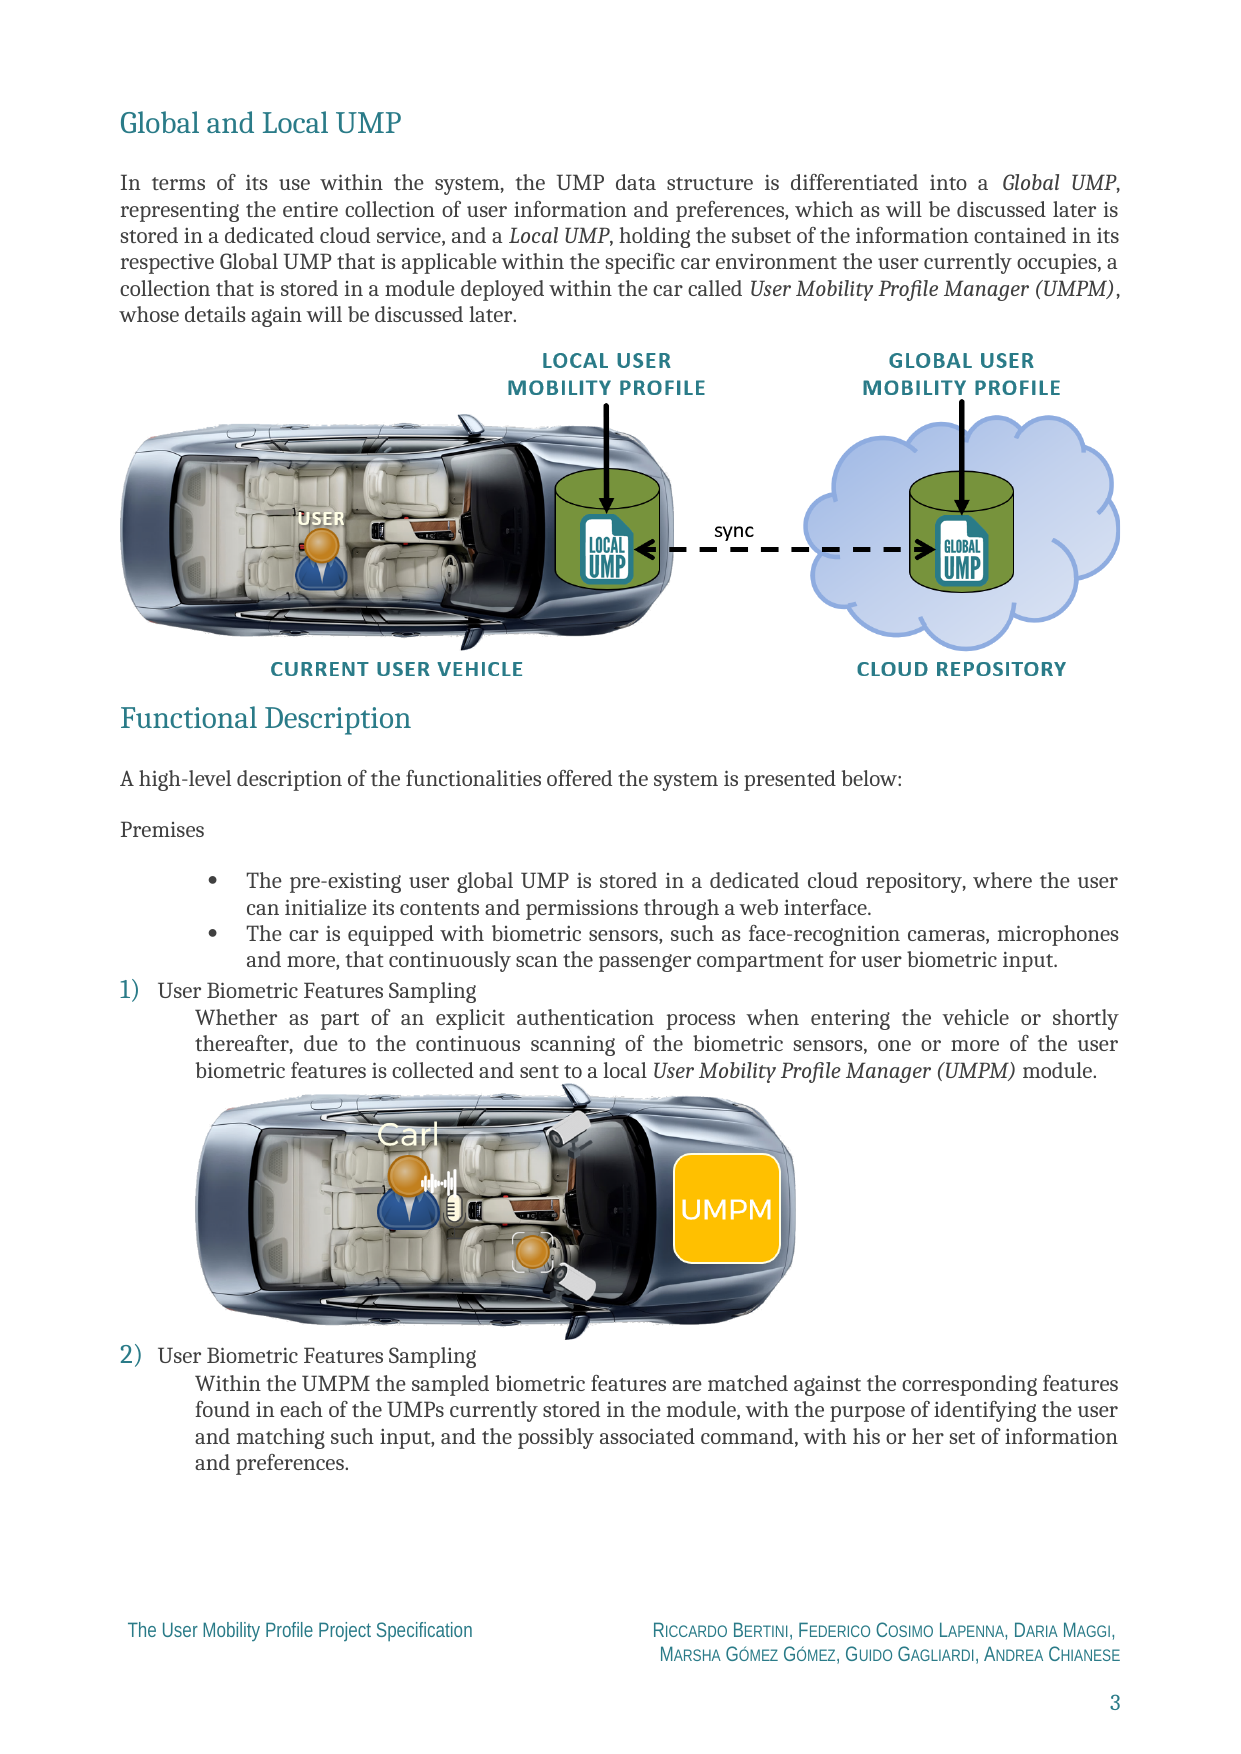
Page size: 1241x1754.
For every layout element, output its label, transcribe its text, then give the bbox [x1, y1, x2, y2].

picture [120, 353, 1121, 676]
picture [195, 1083, 796, 1340]
list The pre-existing user global UMP is stored in a dedicated cloud repository, where the user can initialize its contents and permissions through a web interface. [209, 868, 1120, 921]
list User Biometric Features Sampling [120, 974, 1120, 1005]
list User Biometric Features Sampling [120, 1339, 1120, 1371]
list Whether as part of an explicit authentication process when entering the vehicle or shortly thereafter, due to the continuous scanning of the biometric sensors, one or more of the user biometric features is collected and sent to a local User Mobility Profile Manager (UMPM) module. [195, 1005, 1120, 1084]
list Within the UMPM the sampled biometric features are matched against the corresponding features found in each of the UMPs currently stored in the module, with the purpose of identifying the user and matching such input, and the possibly associated command, with his or her set of information and preferences. [195, 1371, 1120, 1476]
subtitle Functional Description [120, 700, 1120, 736]
text A high-level description of the functionalities offered the system is presented below: [120, 766, 1120, 792]
list The car is equipped with biometric sensors, such as face-recognition cameras, microphones and more, that continuously scan the passenger compartment for user biometric input. [209, 921, 1120, 974]
text Premises [120, 817, 1120, 843]
subtitle Global and Local UMP [120, 105, 1120, 141]
text In terms of its use within the system, the UMP data structure is differentiated into a Global UMP, representing the entire collection of user information and preferences, which as will be discussed later is stored in a dedicated cloud service, and a Local UMP, holding the subset of the information contained in its respective Global UMP that is applicable within the specific car environment the user currently occupies, a collection that is stored in a module deployed within the car called User Mobility Profile Manager (UMPM), whose details again will be discussed later. [120, 170, 1120, 328]
